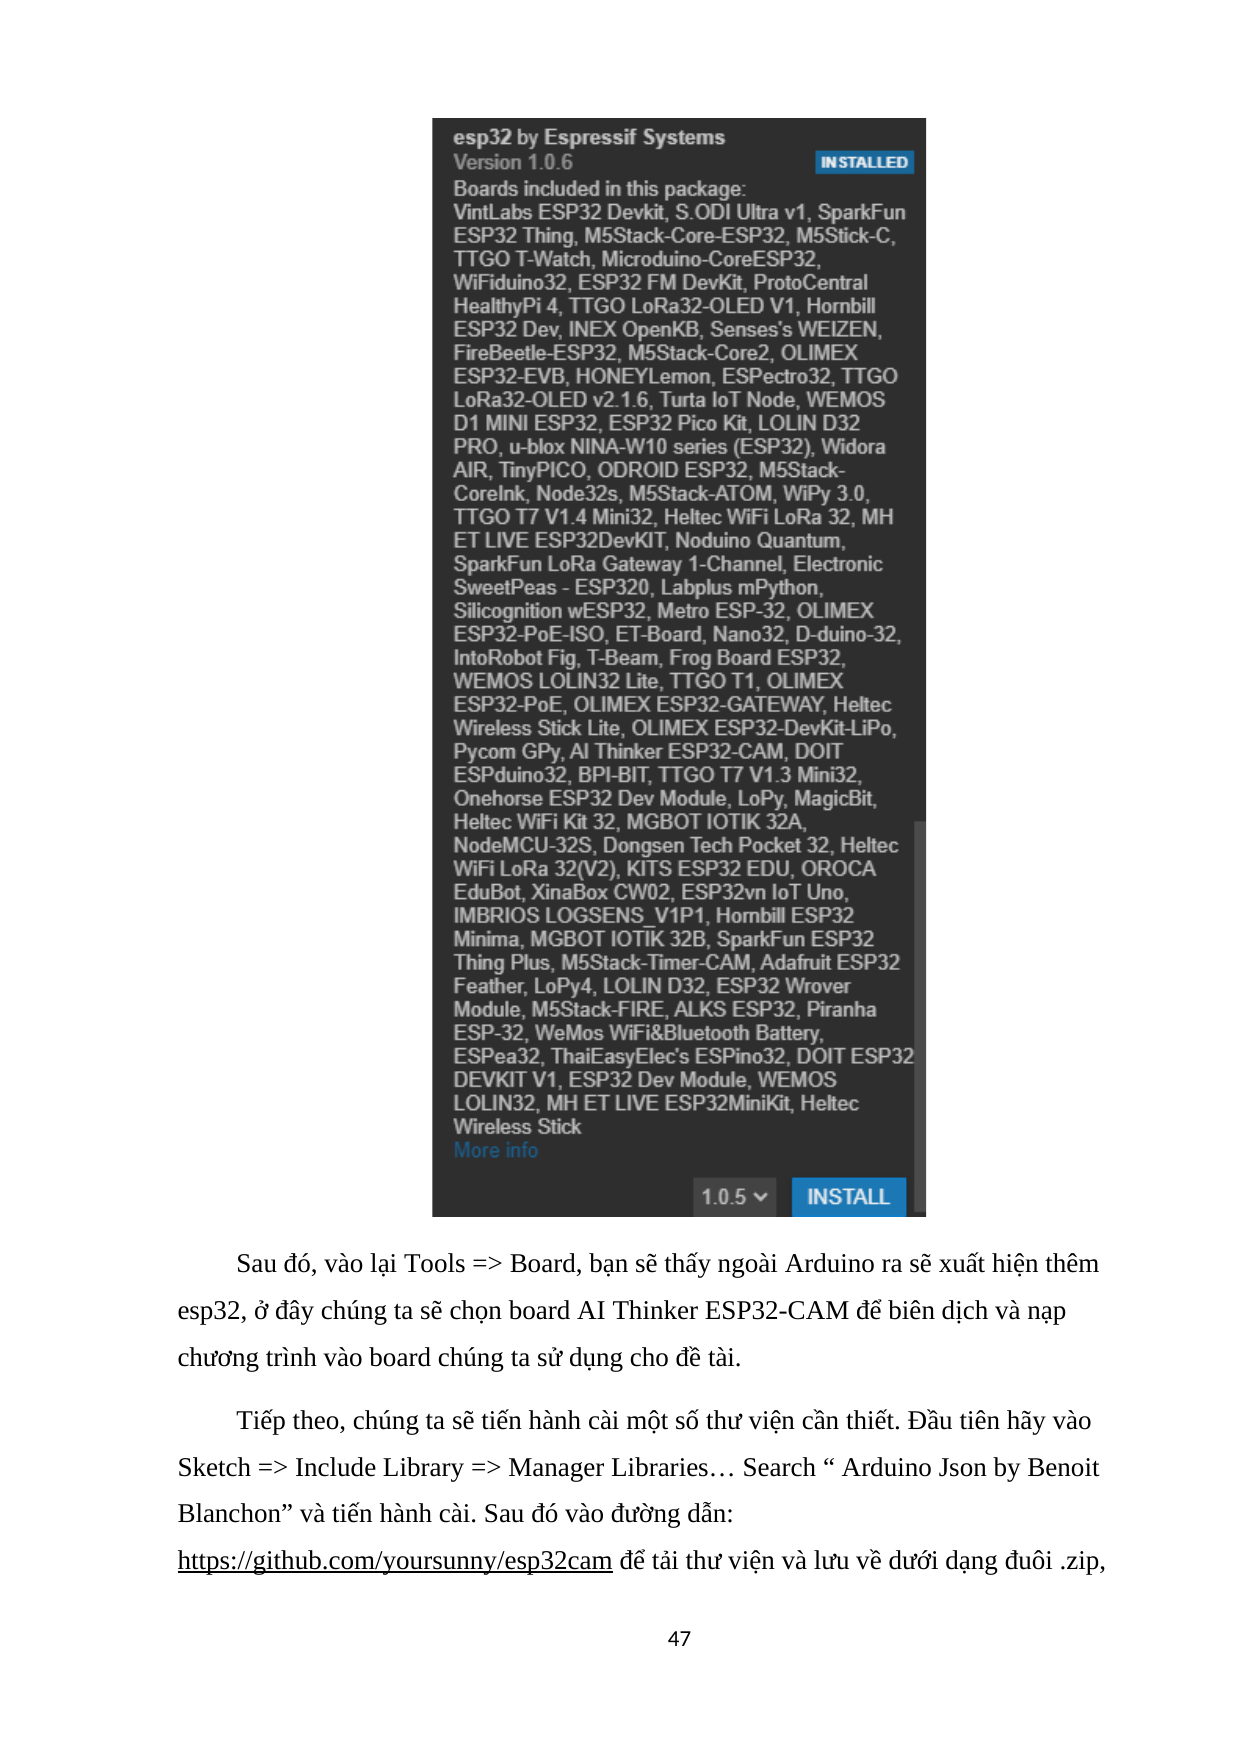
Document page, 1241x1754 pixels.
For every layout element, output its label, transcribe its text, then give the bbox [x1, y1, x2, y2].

picture [432, 118, 927, 1217]
text Sau đó, vào lại Tools => Board, bạn sẽ thấy ngoài Arduino ra sẽ xuất hiện thêm esp32, ở đây chúng ta sẽ chọn board AI Thinker ESP32-CAM để biên dịch và nạp chương trình vào board chúng ta sử dụng cho đề tài. [177, 1247, 1122, 1372]
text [177, 1404, 1122, 1575]
